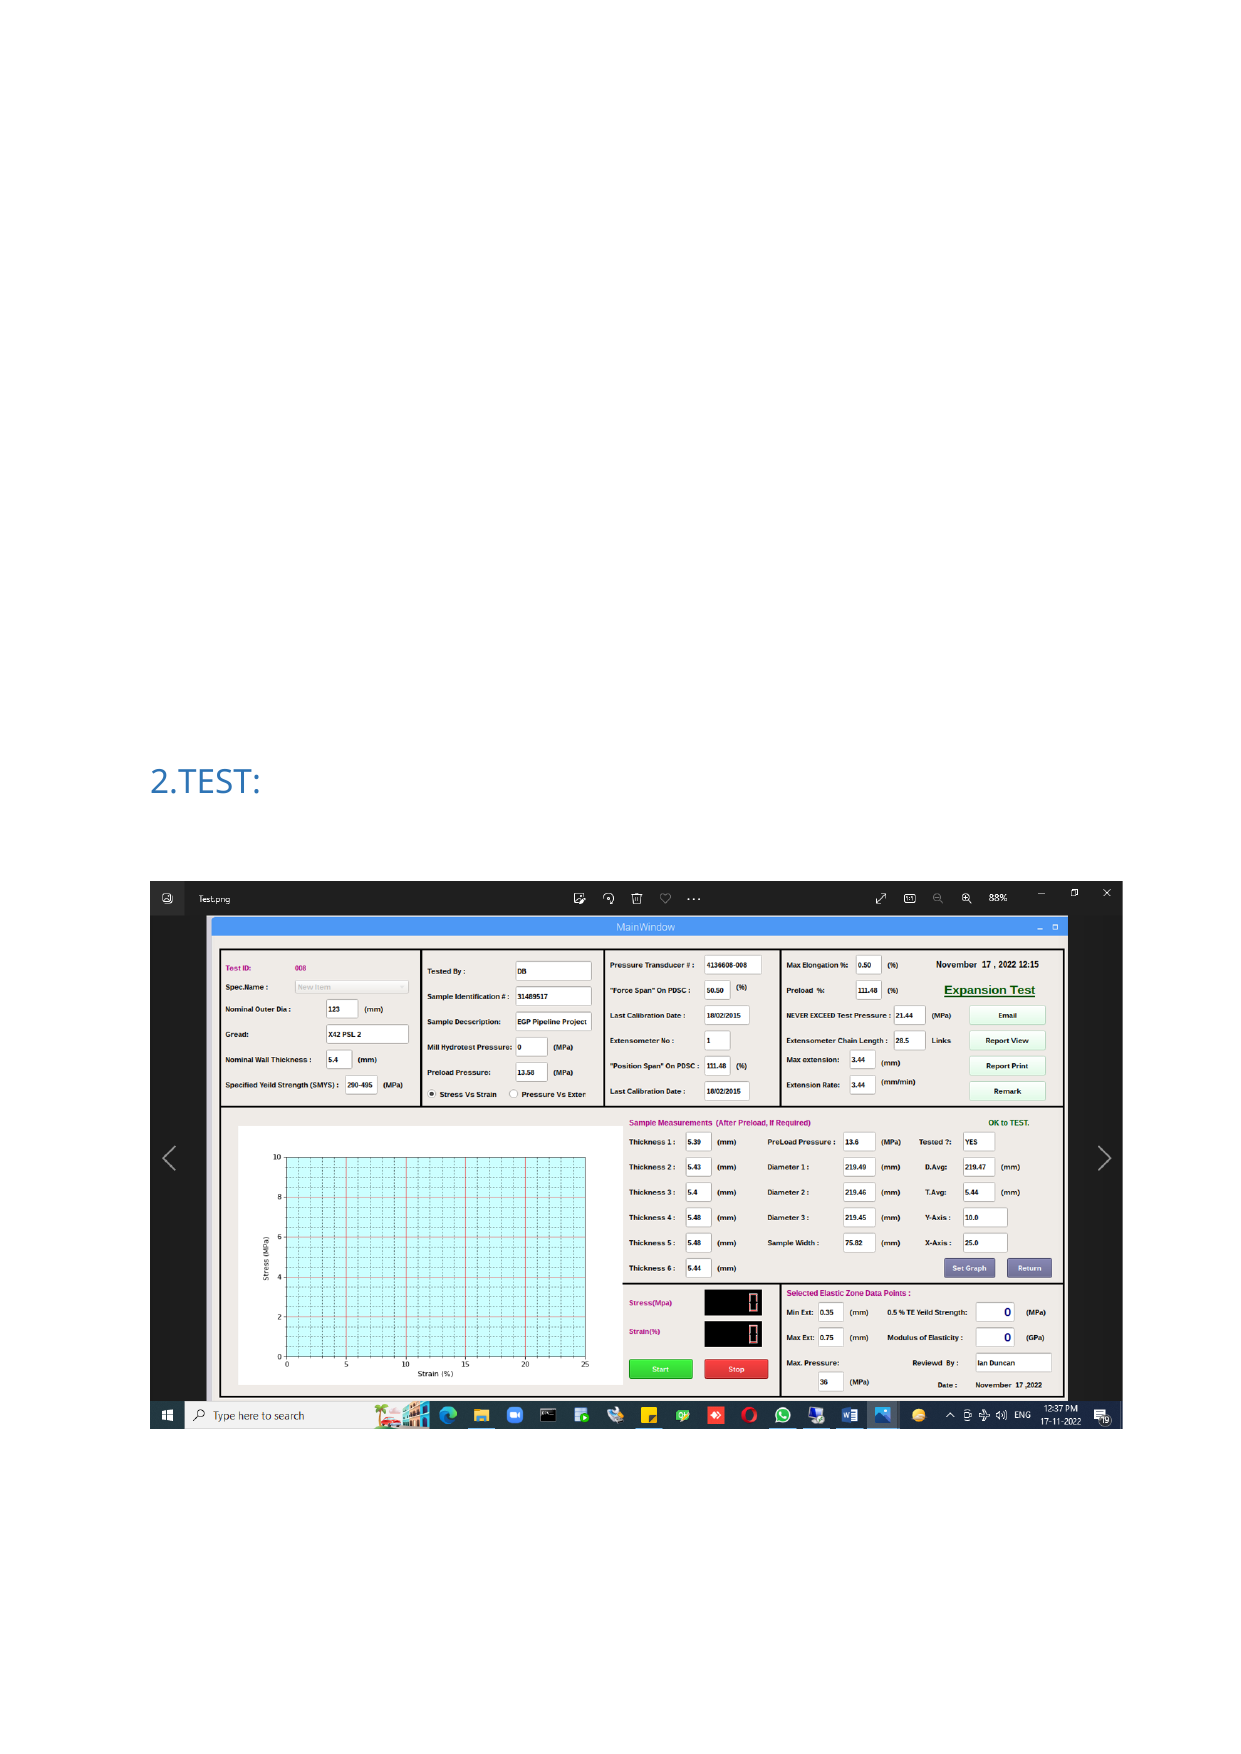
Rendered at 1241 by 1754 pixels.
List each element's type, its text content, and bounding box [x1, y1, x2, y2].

subtitle 2.TEST: [150, 758, 1090, 804]
picture [150, 881, 1123, 1429]
